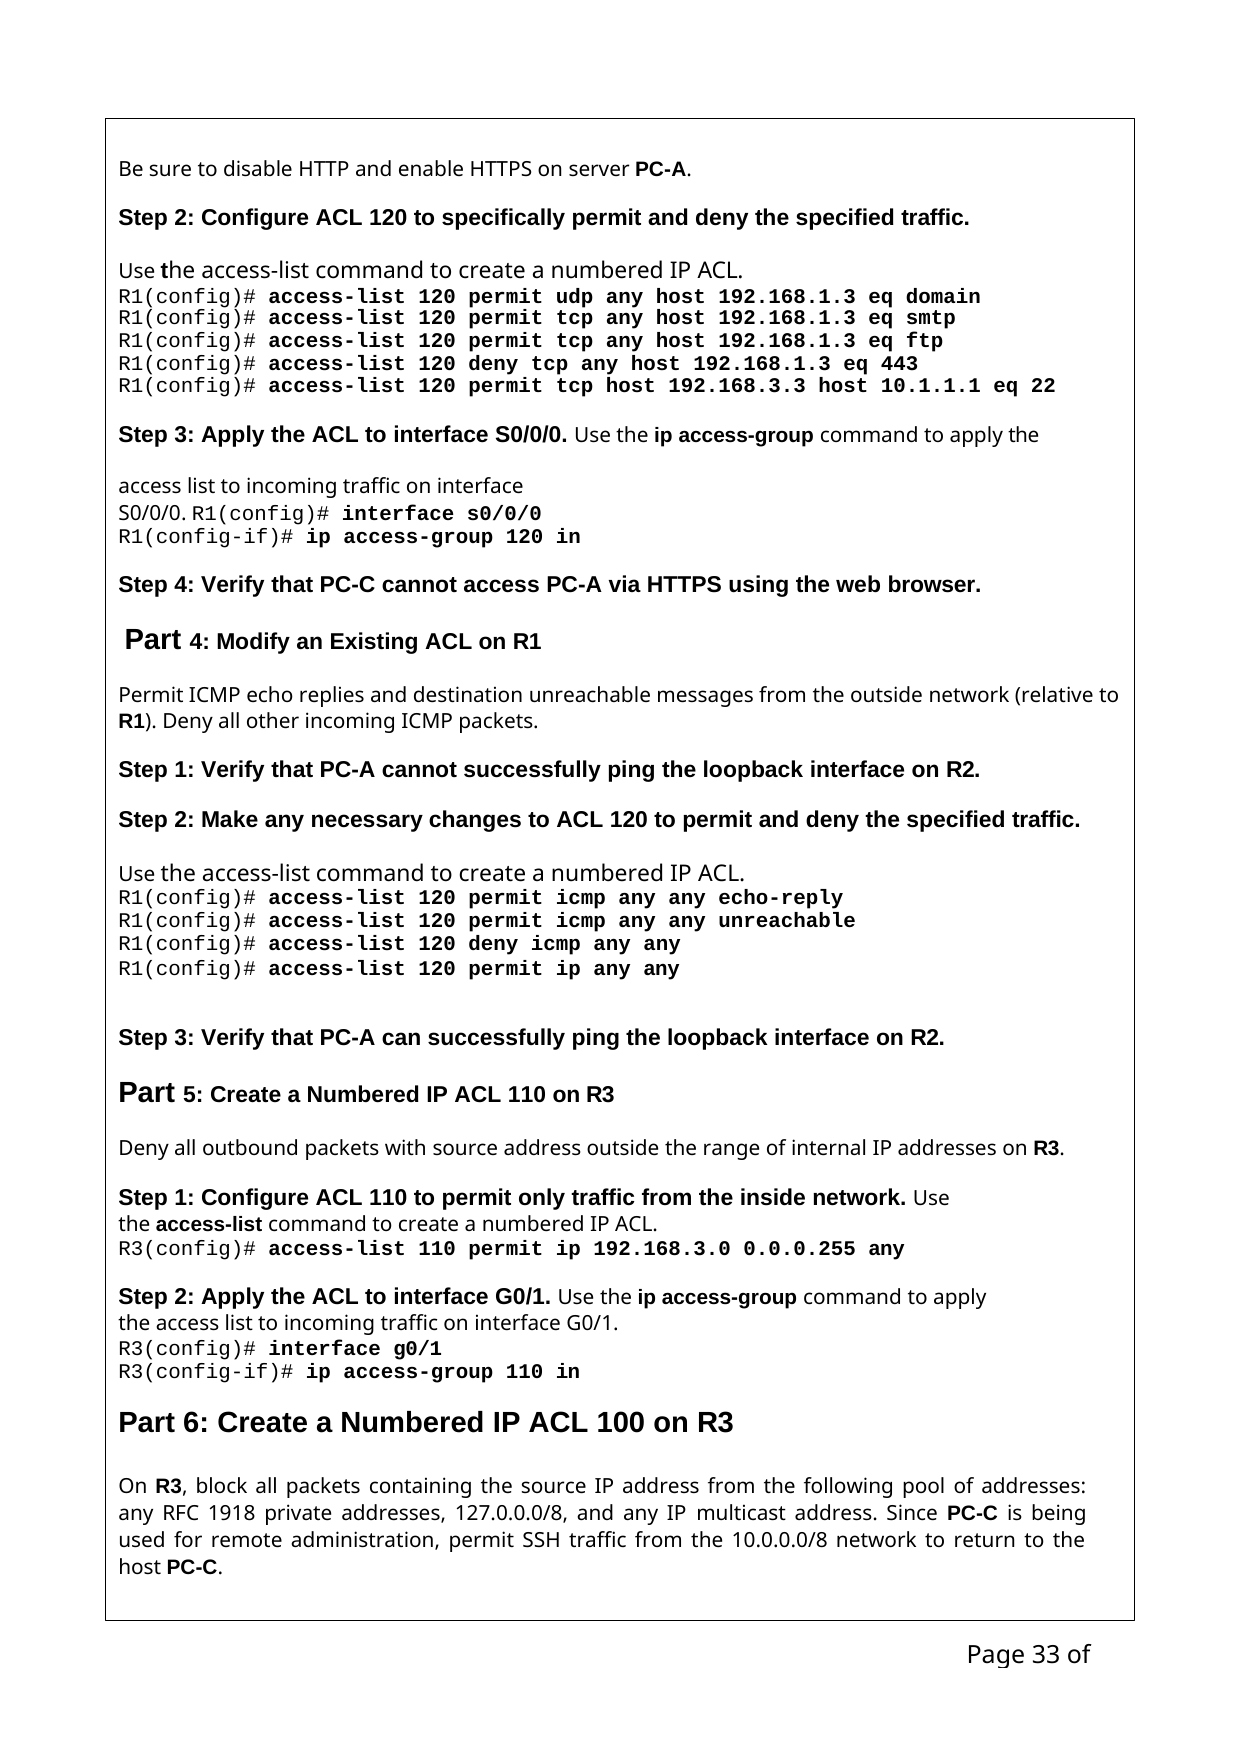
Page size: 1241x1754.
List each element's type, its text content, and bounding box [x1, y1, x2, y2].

text access list to incoming traffic on interface S0/0/0. R1(config)# interface s0/0/0 R1(config-if)# ip access-group 120 in [118, 471, 582, 550]
text R3(config)# access-list 110 permit ip 192.168.3.0 0.0.0.255 any [118, 1238, 1137, 1261]
subtitle Step 1: Verify that PC-A cannot successfully ping the loopback interface on R2. [118, 756, 1137, 782]
text Use the access-list command to create a numbered IP ACL. [118, 254, 1137, 285]
subtitle Step 2: Configure ACL 120 to specifically permit and deny the specified traffic. [118, 204, 1137, 230]
subtitle Part 6: Create a Numbered IP ACL 100 on R3 [118, 1405, 1137, 1439]
text Part 5: Create a Numbered IP ACL 110 on R3 [118, 1075, 1137, 1108]
text Step 3: Apply the ACL to interface S0/0/0. Use the ip access-group command to apply the [118, 420, 1137, 448]
text R1(config)# access-list 120 permit udp any host 192.168.1.3 eq domain R1(config)# access-list 120 permit tcp any host 192.168.1.3 eq smtp R1(config)# access-list 120 permit tcp any host 192.168.1.3 eq ftp R1(config)# access-list 120 deny tcp any host 192.168.1.3 eq 443 R1(config)# access-list 120 permit tcp host 192.168.3.3 host 10.1.1.1 eq 22 [118, 286, 1057, 399]
text R3(config)# interface g0/1 [118, 1337, 1137, 1360]
subtitle Step 3: Verify that PC-A can successfully ping the loopback interface on R2. [118, 1024, 1137, 1050]
text Step 1: Configure ACL 110 to permit only traffic from the inside network. Use the access-list command to create a numbered IP ACL. [118, 1183, 968, 1237]
text On R3, block all packets containing the source IP address from the following pool of addresses: any RFC 1918 private addresses, 127.0.0.0/8, and any IP multicast address. Since PC-C is being used for remote administration, permit SSH traffic from the 10.0.0.0/8 network to return to the host PC-C. [118, 1472, 1087, 1581]
subtitle Step 4: Verify that PC-C cannot access PC-A via HTTPS using the web browser. [118, 571, 1137, 597]
text R3(config-if)# ip access-group 110 in [118, 1360, 1137, 1384]
text R1(config)# access-list 120 permit ip any any [118, 957, 1137, 980]
text Be sure to disable HTTP and enable HTTPS on server PC-A. [118, 154, 1137, 182]
text Step 2: Apply the ACL to interface G0/1. Use the ip access-group command to apply the access list to incoming traffic on interface G0/1. [118, 1283, 1016, 1337]
text Step 2: Make any necessary changes to ACL 120 to permit and deny the specified traffic. [118, 806, 1137, 832]
text Deny all outbound packets with source address outside the range of internal IP addresses on R3. [118, 1133, 1137, 1161]
text Part 4: Modify an Existing ACL on R1 [124, 622, 1137, 656]
text Use the access-list command to create a numbered IP ACL. R1(config)# access-list 120 permit icmp any any echo-reply R1(config)# access-list 120 permit icmp any any unreachable R1(config)# access-list 120 deny icmp any any [118, 857, 857, 957]
text Permit ICMP echo replies and destination unreachable messages from the outside network (relative to R1). Deny all other incoming ICMP packets. [118, 681, 1137, 734]
